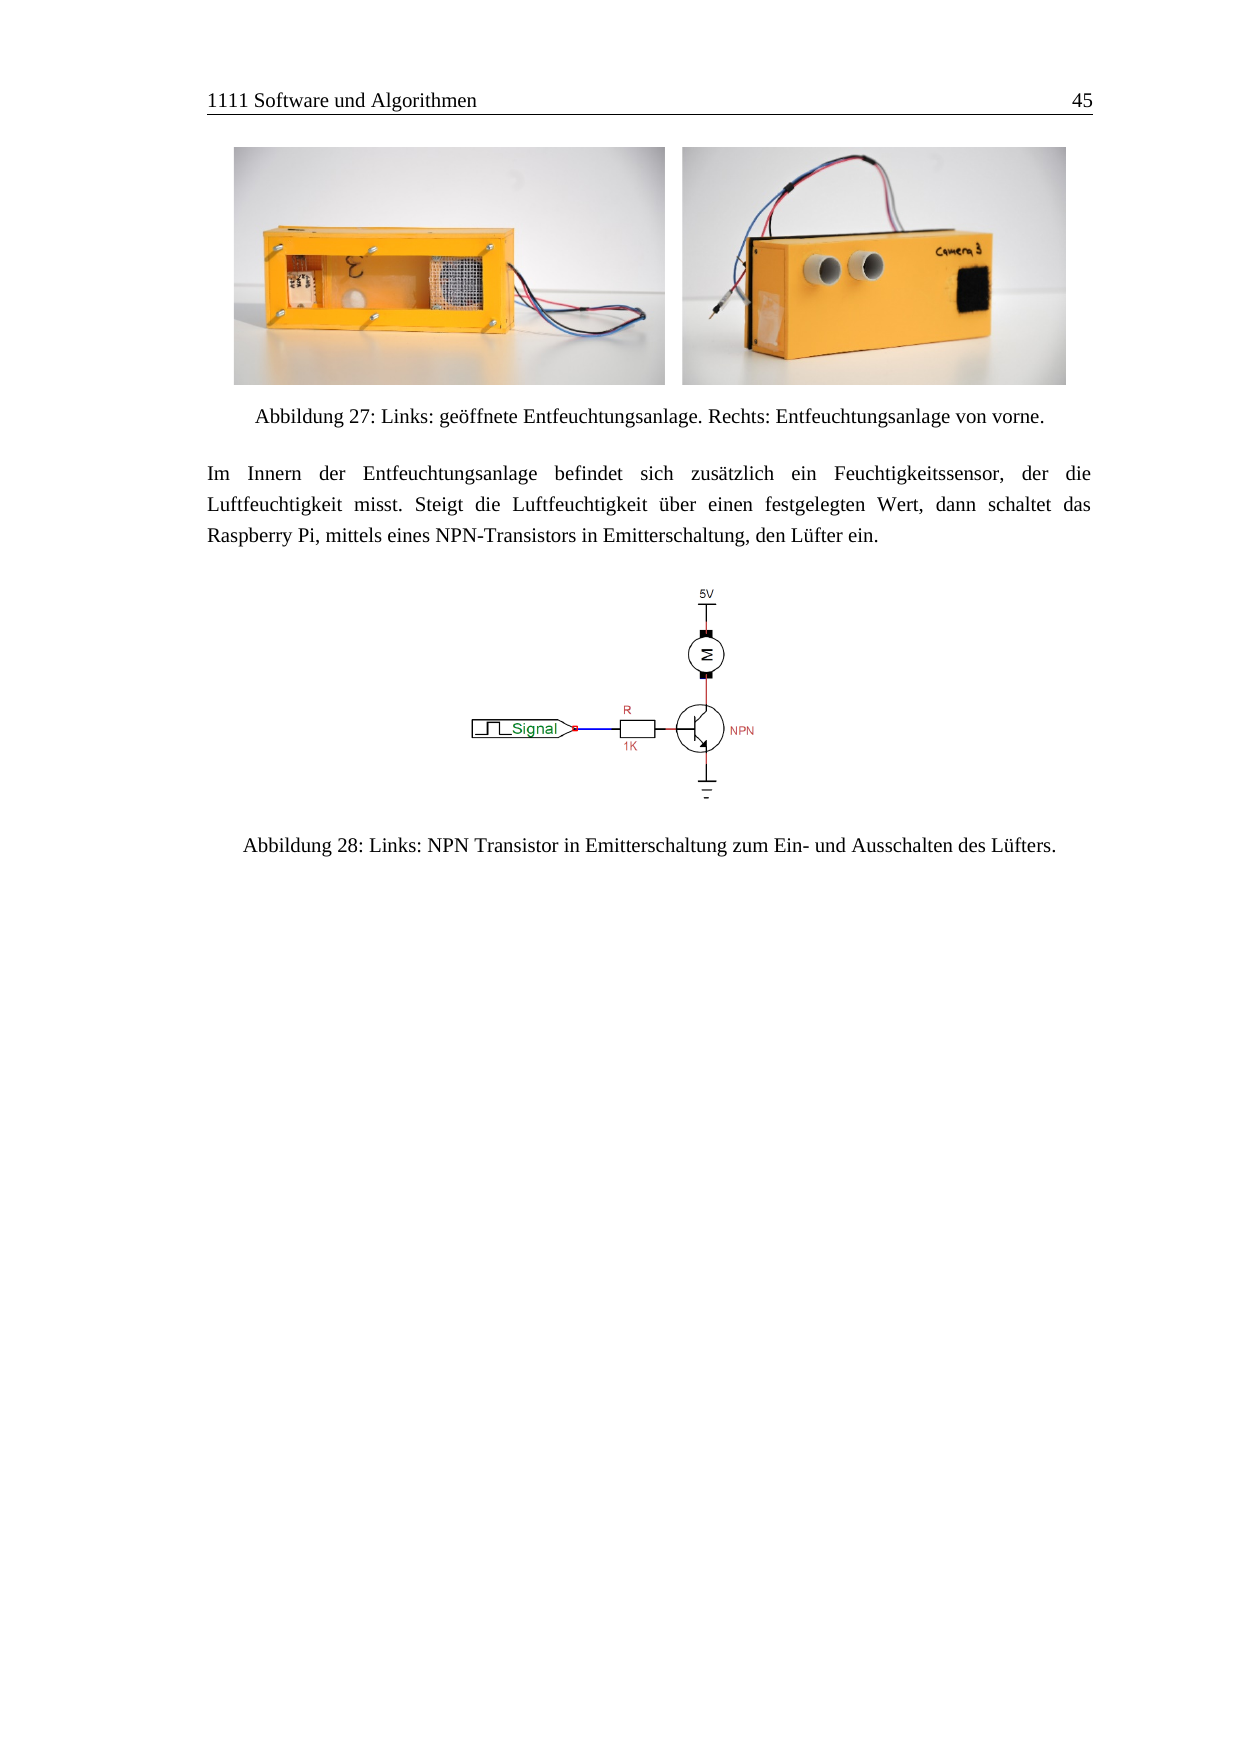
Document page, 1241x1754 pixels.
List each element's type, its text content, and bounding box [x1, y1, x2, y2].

text Abbildung 27: Links: geöffnete Entfeuchtungsanlage. Rechts: Entfeuchtungsanlage von vorne. [207, 404, 1093, 428]
picture [233, 147, 1066, 385]
text Abbildung 28: Links: NPN Transistor in Emitterschaltung zum Ein- und Ausschalten des Lüfters. [207, 833, 1093, 857]
text Im Innern der Entfeuchtungsanlage befindet sich zusätzlich ein Feuchtigkeitssensor, der die Luftfeuchtigkeit misst. Steigt die Luftfeuchtigkeit über einen festgelegten Wert, dann schaltet das Raspberry Pi, mittels eines NPN-Transistors in Emitterschaltung, den Lüfter ein. [207, 461, 1093, 547]
picture [467, 579, 758, 801]
